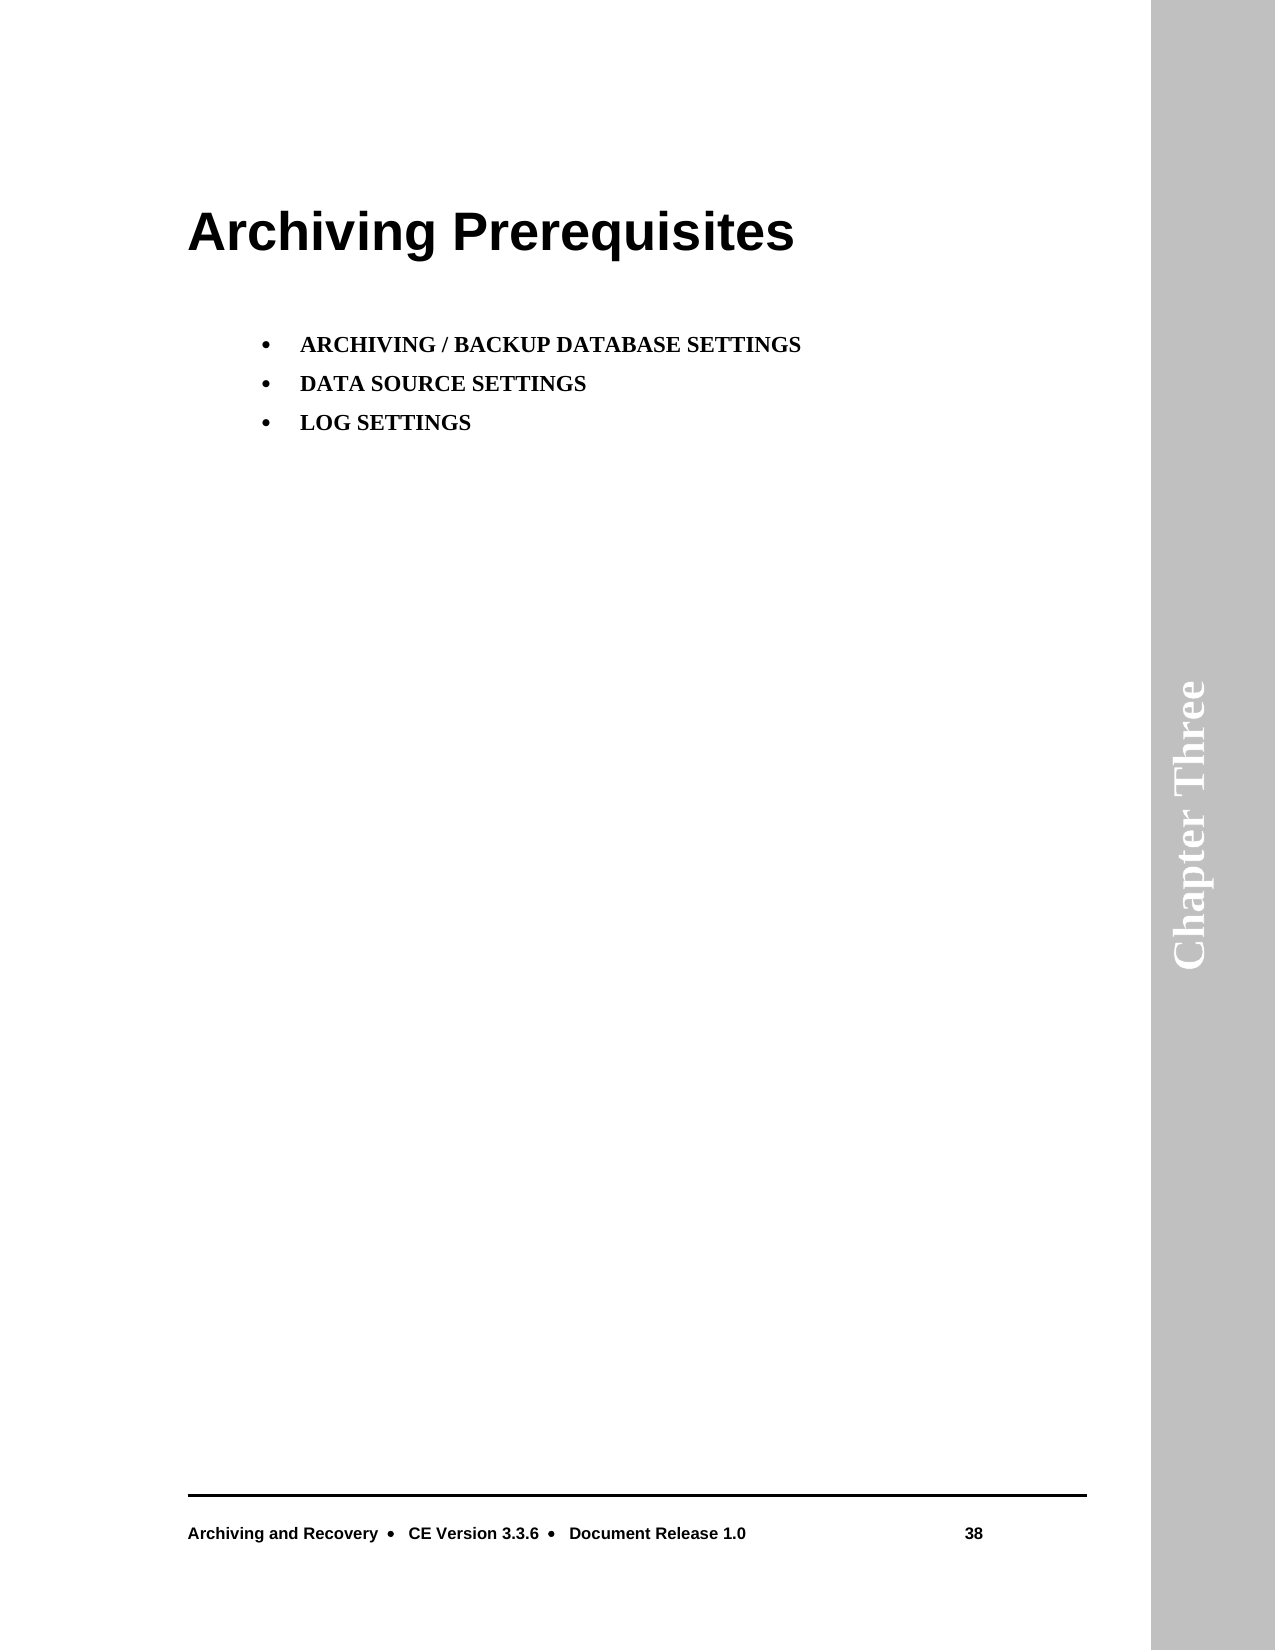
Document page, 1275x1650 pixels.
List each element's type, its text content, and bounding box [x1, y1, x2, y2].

title Archiving Prerequisites [187, 200, 1087, 262]
text Data Source Settings [262, 370, 1087, 396]
text Log Settings [262, 409, 1087, 435]
text Archiving / BACKUP Database Settings [262, 331, 1087, 357]
